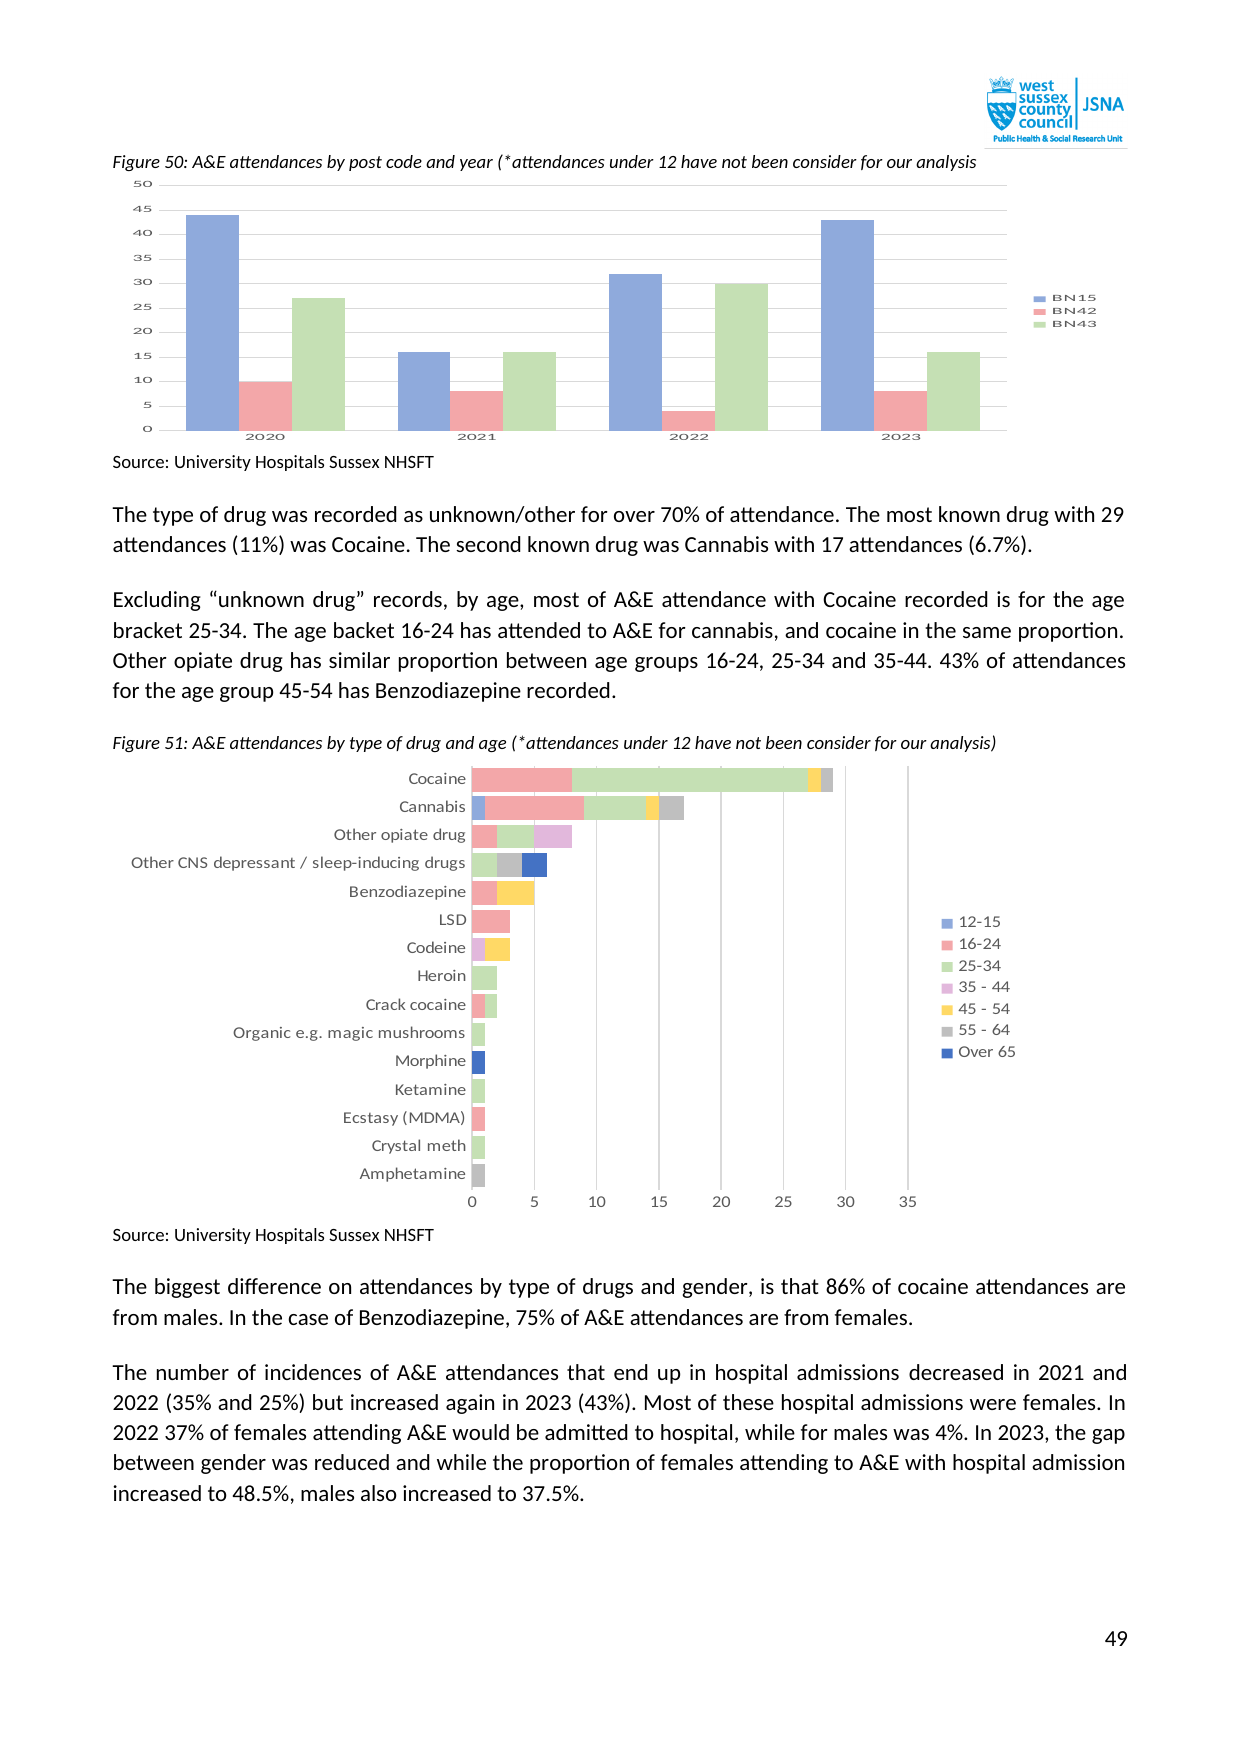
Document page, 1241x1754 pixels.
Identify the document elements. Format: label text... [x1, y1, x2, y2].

text Excluding “unknown drug” records, by age, most of A&E attendance with Cocaine recorded is for the age bracket 25-34. The age backet 16-24 has attended to A&E for cannabis, and cocaine in the same proportion. Other opiate drug has similar proportion between age groups 16-24, 25-34 and 35-44. 43% of attendances for the age group 45-54 has Benzodiazepine recorded. [112, 586, 1128, 704]
text The biggest difference on attendances by type of drugs and gender, is that 86% of cocaine attendances are from males. In the case of Benzodiazepine, 75% of A&E attendances are from females. [112, 1272, 1128, 1331]
text The number of incidences of A&E attendances that end up in hospital admissions decreased in 2021 and 2022 (35% and 25%) but increased again in 2023 (43%). Most of these hospital admissions were females. In 2022 37% of females attending A&E would be admitted to hospital, while for males was 4%. In 2023, the gap between gender was reduced and while the proportion of females attending to A&E with hospital admission increased to 48.5%, males also increased to 37.5%. [112, 1358, 1128, 1507]
text The type of drug was recorded as unknown/other for over 70% of attendance. The most known drug with 29 attendances (11%) was Cocaine. The second known drug was Cannabis with 17 attendances (6.7%). [112, 500, 1128, 558]
picture [981, 73, 1128, 149]
text Figure 51: A&E attendances by type of drug and age (*attendances under 12 have not been consider for our analysis) [112, 731, 1128, 1221]
text Source: University Hospitals Sussex NHSFT [112, 1223, 1128, 1246]
text Figure 50: A&E attendances by post code and year (*attendances under 12 have not been consider for our analysisSource: University Hospitals Sussex NHSFT [112, 150, 1128, 473]
